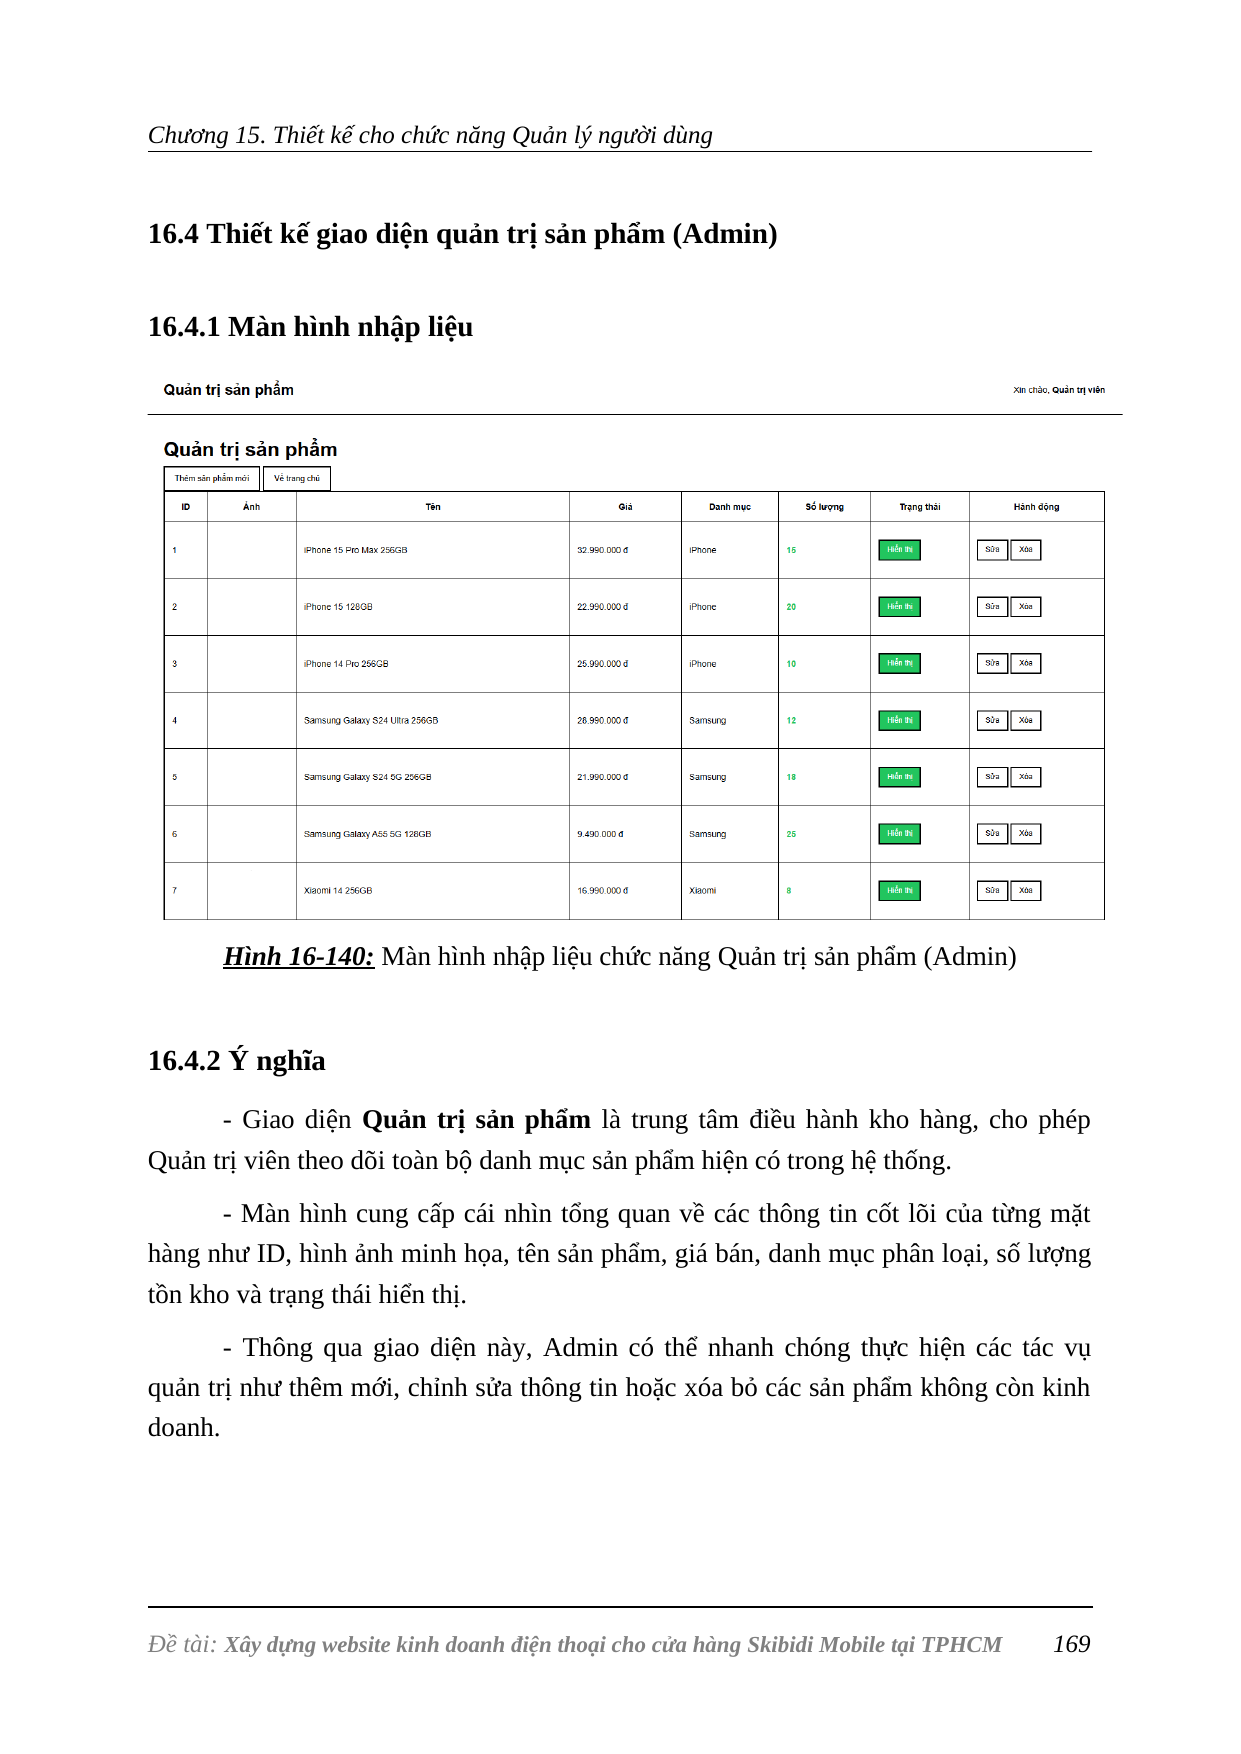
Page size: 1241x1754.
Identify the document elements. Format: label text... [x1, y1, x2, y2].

text - Màn hình cung cấp cái nhìn tổng quan về các thông tin cốt lõi của từng mặt hàng như ID, hình ảnh minh họa, tên sản phẩm, giá bán, danh mục phân loại, số lượng tồn kho và trạng thái hiển thị. [148, 1197, 1092, 1309]
subtitle Ý nghĩa [148, 1037, 1092, 1079]
subtitle Thiết kế giao diện quản trị sản phẩm (Admin) [148, 207, 1092, 253]
subtitle Màn hình nhập liệu [148, 303, 1092, 344]
text - Giao diện Quản trị sản phẩm là trung tâm điều hành kho hàng, cho phép Quản trị viên theo dõi toàn bộ danh mục sản phẩm hiện có trong hệ thống. [148, 1104, 1092, 1175]
picture [147, 369, 1123, 920]
text - Thông qua giao diện này, Admin có thể nhanh chóng thực hiện các tác vụ quản trị như thêm mới, chỉnh sửa thông tin hoặc xóa bỏ các sản phẩm không còn kinh doanh. [148, 1331, 1092, 1443]
